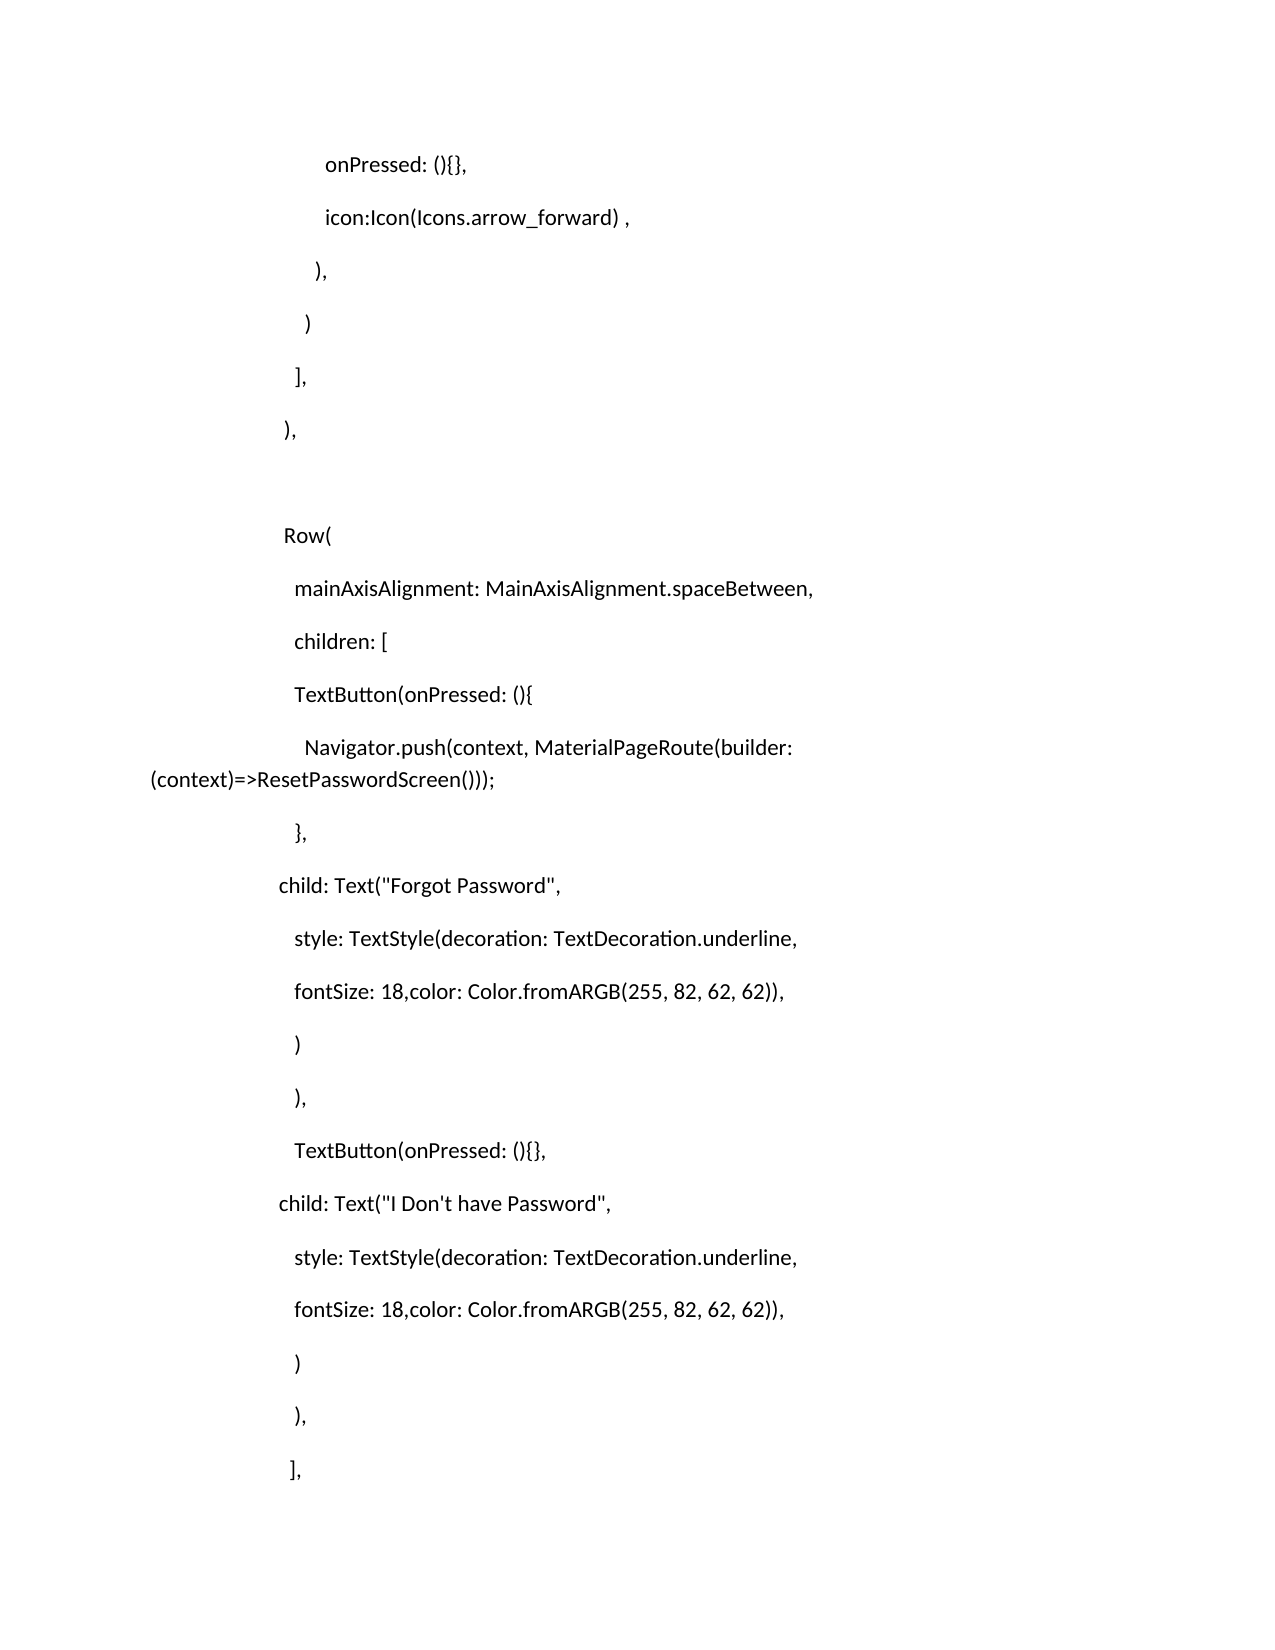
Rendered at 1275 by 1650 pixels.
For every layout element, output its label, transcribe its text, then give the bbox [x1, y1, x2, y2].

text ], [150, 1455, 1125, 1483]
text style: TextStyle(decoration: TextDecoration.underline, [150, 924, 1125, 952]
text TextButton(onPressed: (){ [150, 680, 1125, 708]
text TextButton(onPressed: (){}, [150, 1137, 1125, 1164]
text Row( [150, 521, 1125, 549]
text child: Text("I Don't have Password", [150, 1189, 1125, 1218]
text ) [150, 1031, 1125, 1058]
text fontSize: 18,color: Color.fromARGB(255, 82, 62, 62)), [150, 977, 1125, 1006]
text ), [150, 415, 1125, 443]
text style: TextStyle(decoration: TextDecoration.underline, [150, 1243, 1125, 1271]
text ), [150, 1083, 1125, 1112]
text Navigator.push(context, MaterialPageRoute(builder: (context)=>ResetPasswordScreen())); [150, 733, 1125, 793]
text ) [150, 1349, 1125, 1377]
text ), [150, 256, 1125, 284]
text }, [150, 818, 1125, 846]
text onPressed: (){}, [150, 150, 1125, 178]
text ), [150, 1402, 1125, 1430]
text children: [ [150, 627, 1125, 655]
text fontSize: 18,color: Color.fromARGB(255, 82, 62, 62)), [150, 1296, 1125, 1324]
text ) [150, 309, 1125, 337]
text icon:Icon(Icons.arrow_forward) , [150, 203, 1125, 231]
text ], [150, 362, 1125, 390]
text child: Text("Forgot Password", [150, 871, 1125, 899]
text mainAxisAlignment: MainAxisAlignment.spaceBetween, [150, 574, 1125, 602]
